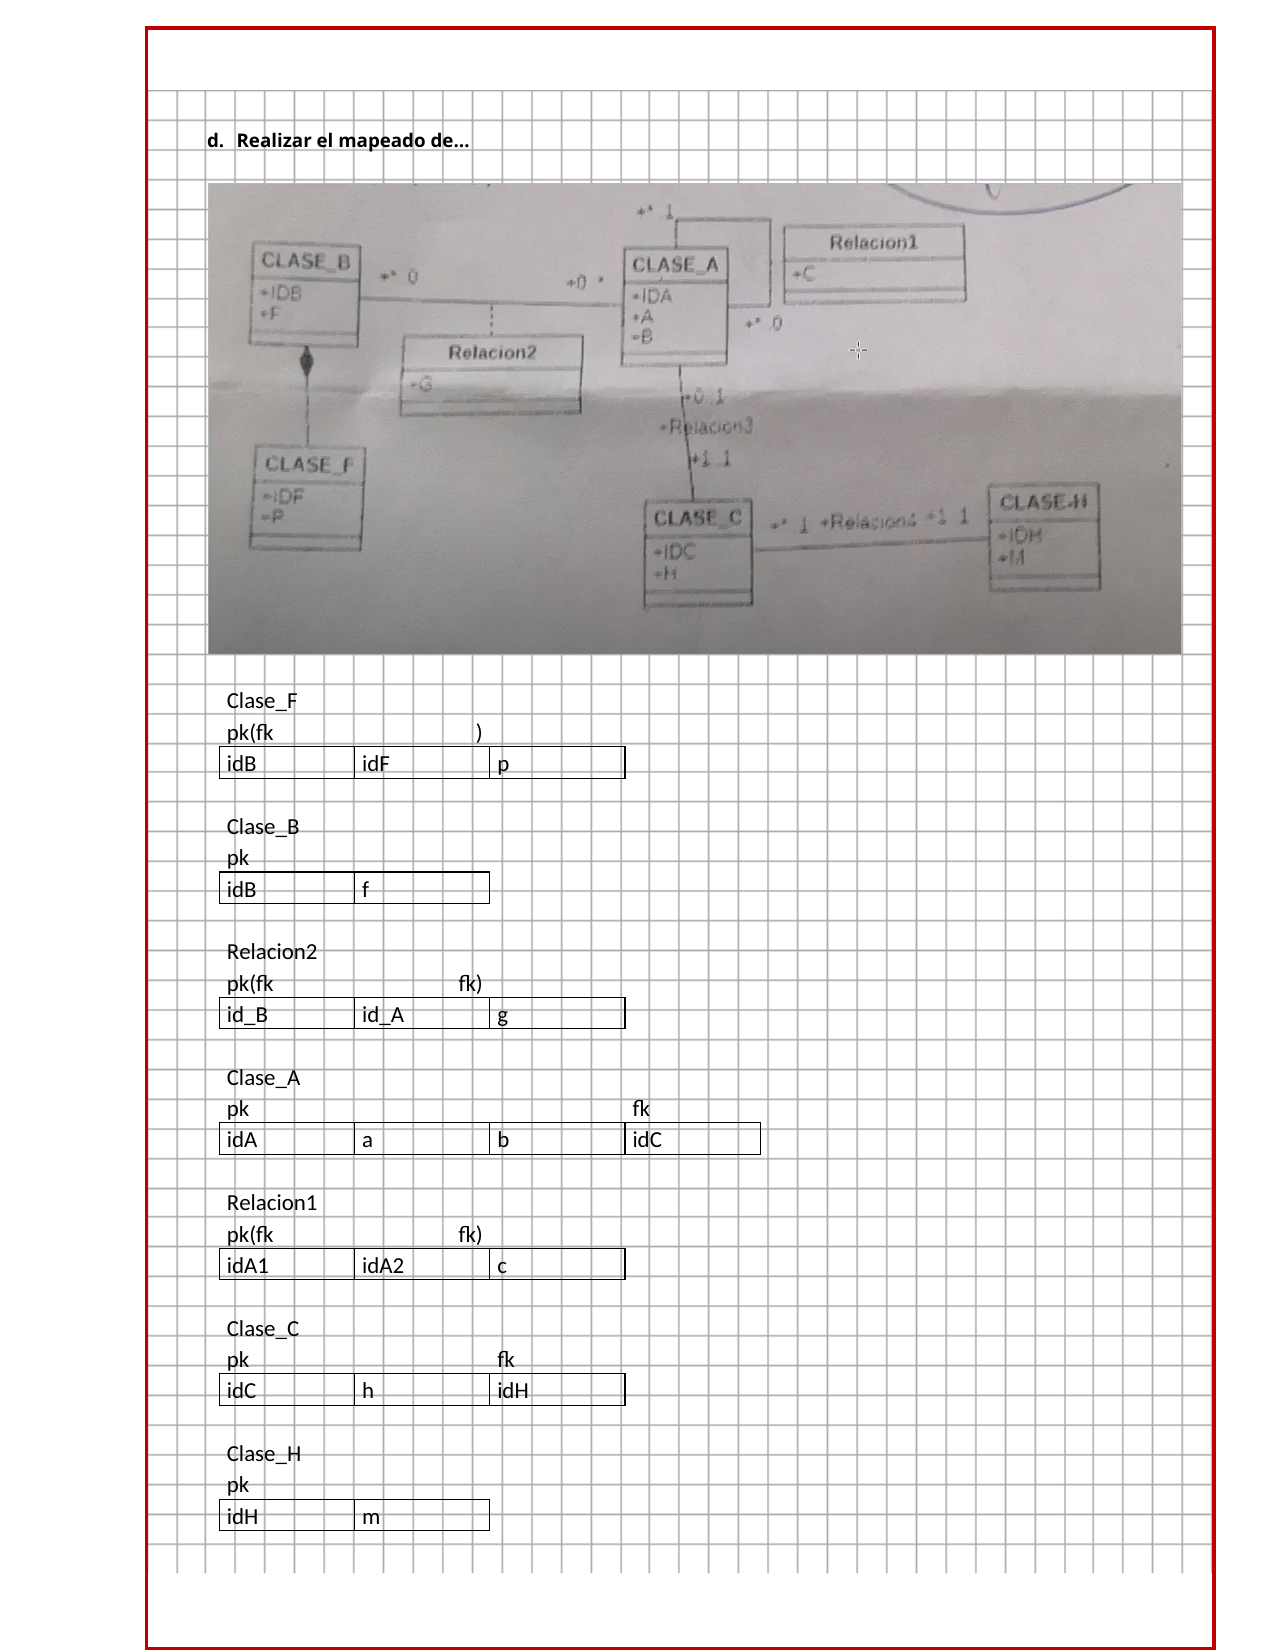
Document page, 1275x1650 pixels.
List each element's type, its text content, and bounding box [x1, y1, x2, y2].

table_cell [490, 1467, 625, 1498]
table_cell [219, 1406, 354, 1436]
table_cell pk(fk [219, 1216, 354, 1248]
table_cell idB [220, 747, 354, 777]
table_cell [219, 1029, 354, 1059]
table_cell [490, 1436, 625, 1467]
table_cell [625, 966, 760, 997]
table_cell [625, 1467, 760, 1498]
table_cell a [355, 1123, 489, 1154]
table_cell [625, 1342, 760, 1373]
table_cell [625, 840, 760, 871]
table_cell [219, 1280, 354, 1310]
table_cell [625, 871, 760, 903]
table_cell fk) [355, 1216, 490, 1248]
table_cell pk [219, 1091, 354, 1122]
table_cell [355, 840, 490, 871]
table_cell [625, 1436, 760, 1467]
table_cell [355, 934, 490, 966]
table_cell [355, 1091, 490, 1122]
table_cell [625, 809, 760, 840]
table_cell idA1 [220, 1249, 354, 1279]
table_cell id_B [220, 998, 354, 1028]
table_cell m [355, 1500, 489, 1530]
table_cell [355, 1342, 490, 1373]
table_cell b [490, 1123, 624, 1154]
table_cell [355, 779, 490, 809]
table_cell [625, 1060, 760, 1091]
subtitle Realizar el mapeado de… [207, 124, 1183, 154]
table_cell [626, 1373, 760, 1404]
table_cell idA2 [355, 1249, 489, 1279]
table_cell [625, 1216, 760, 1248]
table_cell [490, 1499, 625, 1530]
table_cell [490, 1310, 625, 1342]
table_cell fk) [355, 966, 490, 997]
table_cell h [355, 1374, 489, 1404]
table_cell [625, 1405, 760, 1436]
table_cell Relacion1 [219, 1185, 354, 1216]
table_header Clase_F [219, 683, 354, 715]
table_cell [626, 997, 760, 1028]
table_cell [355, 1436, 490, 1467]
table_cell [625, 903, 760, 934]
table_cell Clase_A [219, 1060, 354, 1091]
table_cell [355, 1060, 490, 1091]
table_cell [626, 1248, 760, 1279]
table_cell g [490, 998, 624, 1028]
table_cell idC [220, 1374, 354, 1404]
table_cell [490, 715, 625, 746]
picture [148, 90, 1212, 1575]
table_cell [219, 1155, 354, 1185]
table_header [625, 683, 760, 715]
table_cell [355, 1280, 490, 1310]
table_cell [625, 1279, 760, 1310]
table_cell [490, 1216, 625, 1248]
table_cell [355, 1185, 490, 1216]
table_cell pk(fk [219, 966, 354, 997]
table_cell fk [490, 1342, 625, 1373]
table_cell [490, 966, 625, 997]
table_cell [219, 904, 354, 934]
table_cell [625, 1310, 760, 1342]
table_cell [626, 746, 760, 777]
table_cell [490, 1060, 625, 1091]
table_cell [490, 1091, 625, 1122]
table_cell [490, 1185, 625, 1216]
table_cell [625, 1155, 760, 1185]
table_cell [490, 871, 625, 903]
table_cell f [355, 873, 489, 903]
table_cell [490, 779, 625, 809]
table_cell [490, 1280, 625, 1310]
table_cell [355, 1155, 490, 1185]
table_cell [355, 1467, 490, 1498]
table_cell pk [219, 1342, 354, 1373]
table_header [355, 683, 490, 715]
table_cell [490, 840, 625, 871]
table_cell [490, 809, 625, 840]
table_cell p [490, 747, 624, 777]
table_cell [490, 1155, 625, 1185]
table_cell Clase_H [219, 1436, 354, 1467]
table_cell [625, 1028, 760, 1059]
table_cell [490, 903, 625, 934]
table_cell idB [220, 873, 354, 903]
table_cell ) [355, 715, 490, 746]
table_cell [355, 1310, 490, 1342]
table_cell [355, 1406, 490, 1436]
table_cell [625, 715, 760, 746]
table_cell [490, 934, 625, 966]
table_cell [355, 809, 490, 840]
table_cell pk [219, 1467, 354, 1498]
table_cell [219, 779, 354, 809]
table_cell c [490, 1249, 624, 1279]
table_cell [625, 934, 760, 966]
table_cell Clase_C [219, 1310, 354, 1342]
table_cell id_A [355, 998, 489, 1028]
table_cell idH [490, 1374, 624, 1404]
table_cell idA [220, 1123, 354, 1154]
table_header [490, 683, 625, 715]
table_cell idF [355, 747, 489, 777]
table_cell Clase_B [219, 809, 354, 840]
table_cell [355, 904, 490, 934]
table_cell pk(fk [219, 715, 354, 746]
table_cell [625, 778, 760, 809]
table_cell pk [219, 840, 354, 871]
table_cell [625, 1499, 760, 1530]
table_cell fk [625, 1091, 760, 1122]
table_cell idC [626, 1123, 760, 1154]
table_cell [625, 1185, 760, 1216]
table_cell [490, 1406, 625, 1436]
table_cell [490, 1029, 625, 1059]
table_cell idH [220, 1500, 354, 1530]
table_cell [355, 1029, 490, 1059]
table_cell Relacion2 [219, 934, 354, 966]
